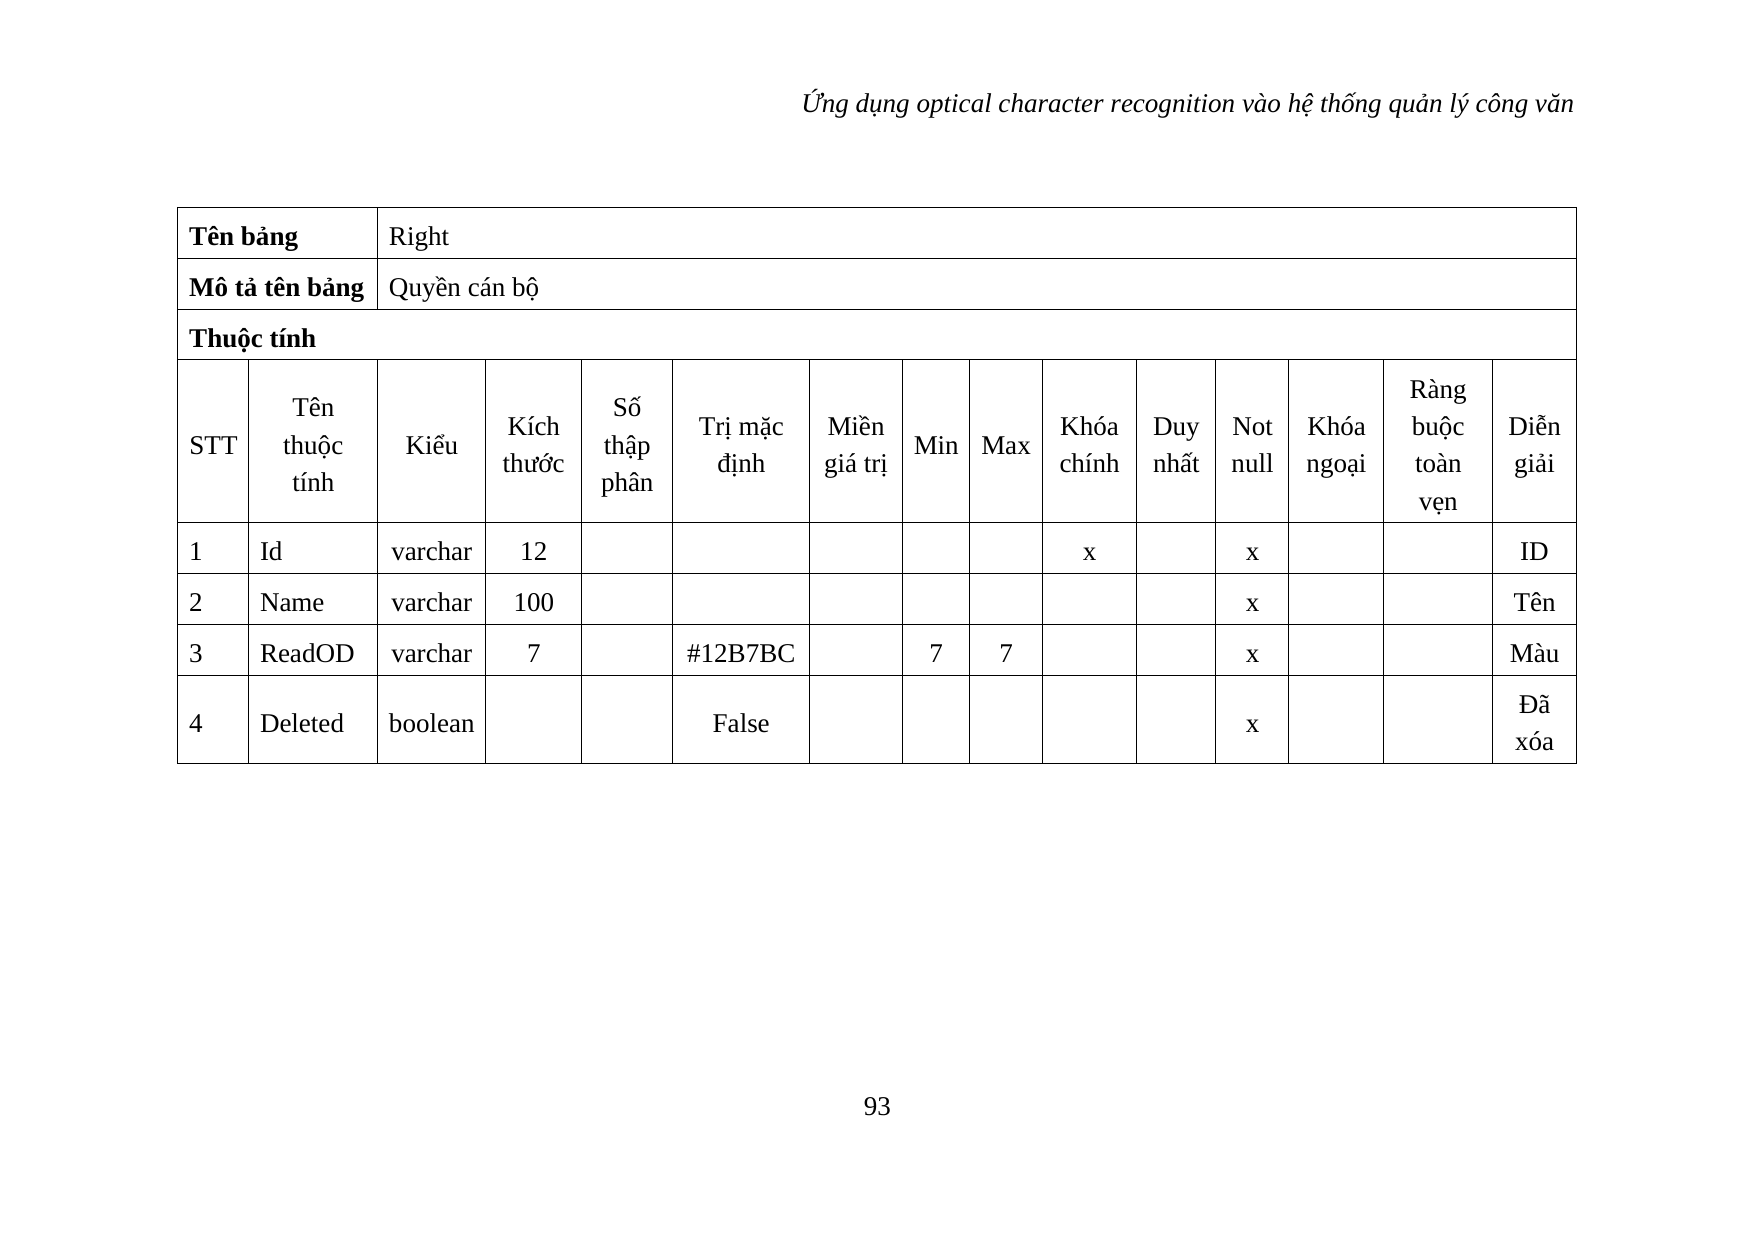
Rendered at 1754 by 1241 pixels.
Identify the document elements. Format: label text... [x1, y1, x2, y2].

table_cell Kích thước [486, 360, 581, 522]
table_cell 1 [178, 523, 248, 573]
table_cell [582, 523, 672, 573]
table_cell Diễn giải [1493, 360, 1576, 522]
table_cell 7 [970, 625, 1042, 674]
table_cell Duy nhất [1137, 360, 1215, 522]
table_cell [903, 523, 969, 573]
table_cell [1289, 625, 1383, 674]
table_cell varchar [378, 625, 485, 674]
table_cell 4 [178, 676, 248, 763]
table_cell [903, 574, 969, 624]
table_cell 12 [486, 523, 581, 573]
table_cell [970, 523, 1042, 573]
table_cell #12B7BC [673, 625, 809, 674]
table_cell Quyền cán bộ [378, 259, 1576, 308]
table_cell STT [178, 360, 248, 522]
table_cell [1137, 625, 1215, 674]
table_cell Khóa chính [1043, 360, 1136, 522]
table_cell x [1216, 523, 1288, 573]
table_cell Số thập phân [582, 360, 672, 522]
table_cell [1289, 574, 1383, 624]
table_cell [673, 523, 809, 573]
table_cell varchar [378, 574, 485, 624]
table_cell [1289, 523, 1383, 573]
table_cell varchar [378, 523, 485, 573]
table_cell boolean [378, 676, 485, 763]
table_cell 7 [903, 625, 969, 674]
table_cell ID [1493, 523, 1576, 573]
table_cell [810, 625, 902, 674]
table_cell Thuộc tính [178, 310, 1576, 359]
table_cell [1043, 625, 1136, 674]
table_cell Mô tả tên bảng [178, 259, 377, 308]
table_cell [1043, 676, 1136, 763]
table_cell x [1216, 574, 1288, 624]
table_cell [1137, 523, 1215, 573]
table_cell Miền giá trị [810, 360, 902, 522]
table_cell 2 [178, 574, 248, 624]
table_cell ReadOD [249, 625, 377, 674]
table_cell Name [249, 574, 377, 624]
table_cell [903, 676, 969, 763]
table_cell [486, 676, 581, 763]
table_cell Tên [1493, 574, 1576, 624]
table_cell [1043, 574, 1136, 624]
table_cell Min [903, 360, 969, 522]
table_cell [970, 574, 1042, 624]
table_cell 100 [486, 574, 581, 624]
table_cell [582, 676, 672, 763]
table_cell [582, 574, 672, 624]
table_cell [673, 574, 809, 624]
table_header Tên bảng [178, 208, 377, 258]
table_cell [810, 574, 902, 624]
table_cell x [1043, 523, 1136, 573]
table_cell x [1216, 625, 1288, 674]
table_cell Ràng buộc toàn vẹn [1384, 360, 1492, 522]
table_cell [1384, 574, 1492, 624]
table_cell [1384, 625, 1492, 674]
table_cell x [1216, 676, 1288, 763]
table_cell [582, 625, 672, 674]
table_cell [810, 676, 902, 763]
table_cell Màu [1493, 625, 1576, 674]
table_header Right [378, 208, 1576, 258]
table_cell Trị mặc định [673, 360, 809, 522]
table_cell Kiểu [378, 360, 485, 522]
table_cell False [673, 676, 809, 763]
table_cell [1137, 676, 1215, 763]
table_cell Đã xóa [1493, 676, 1576, 763]
table_cell Tên thuộc tính [249, 360, 377, 522]
table_cell [810, 523, 902, 573]
table_cell [970, 676, 1042, 763]
table_cell [1137, 574, 1215, 624]
table_cell [1384, 523, 1492, 573]
table_cell Deleted [249, 676, 377, 763]
table_cell [1384, 676, 1492, 763]
table_cell 3 [178, 625, 248, 674]
table_cell Id [249, 523, 377, 573]
table_cell Not null [1216, 360, 1288, 522]
table_cell [1289, 676, 1383, 763]
table_cell 7 [486, 625, 581, 674]
table_cell Max [970, 360, 1042, 522]
table_cell Khóa ngoại [1289, 360, 1383, 522]
